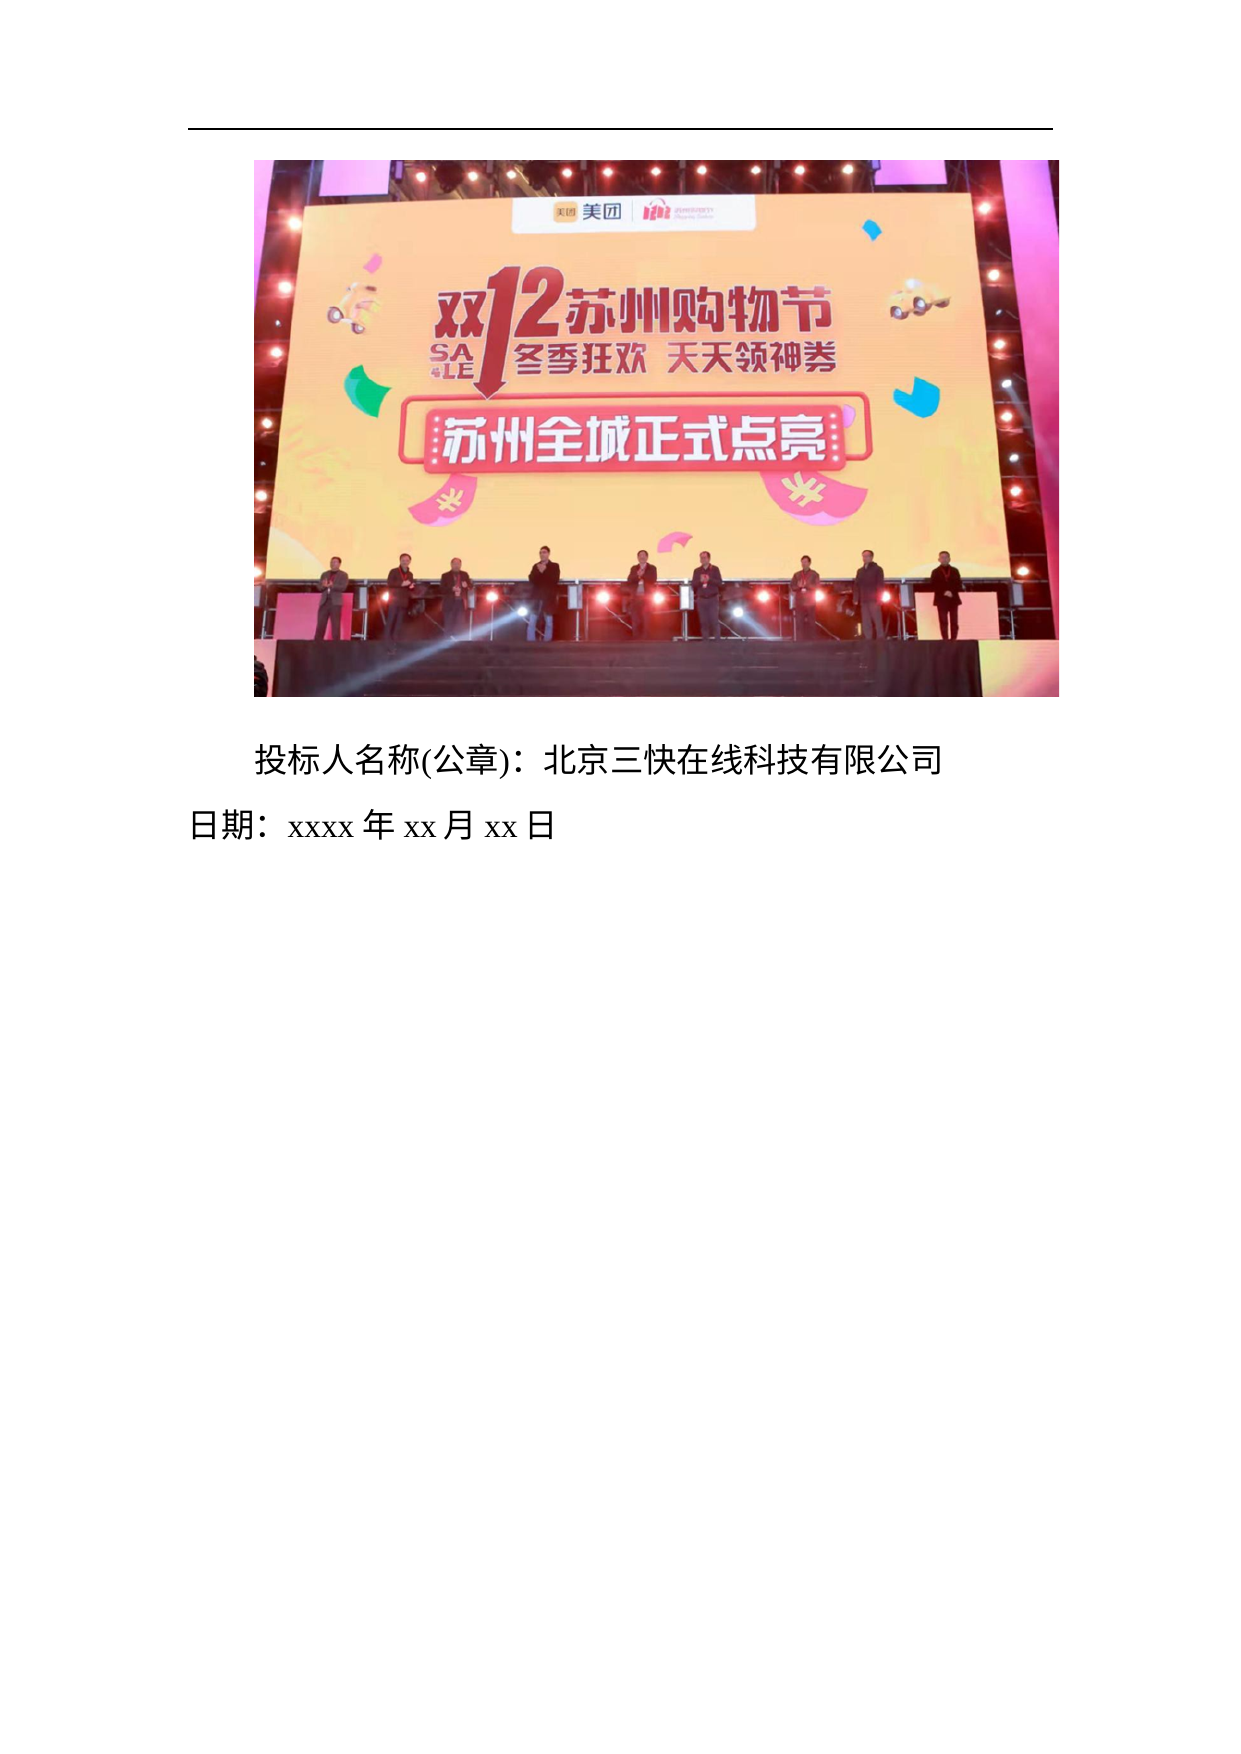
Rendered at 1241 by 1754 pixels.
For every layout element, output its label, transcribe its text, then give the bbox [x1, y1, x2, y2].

picture [254, 160, 1060, 697]
text 投标人名称(公章)：北京三快在线科技有限公司 日期：xxxx 年 xx月 xx日 [187, 725, 1053, 855]
